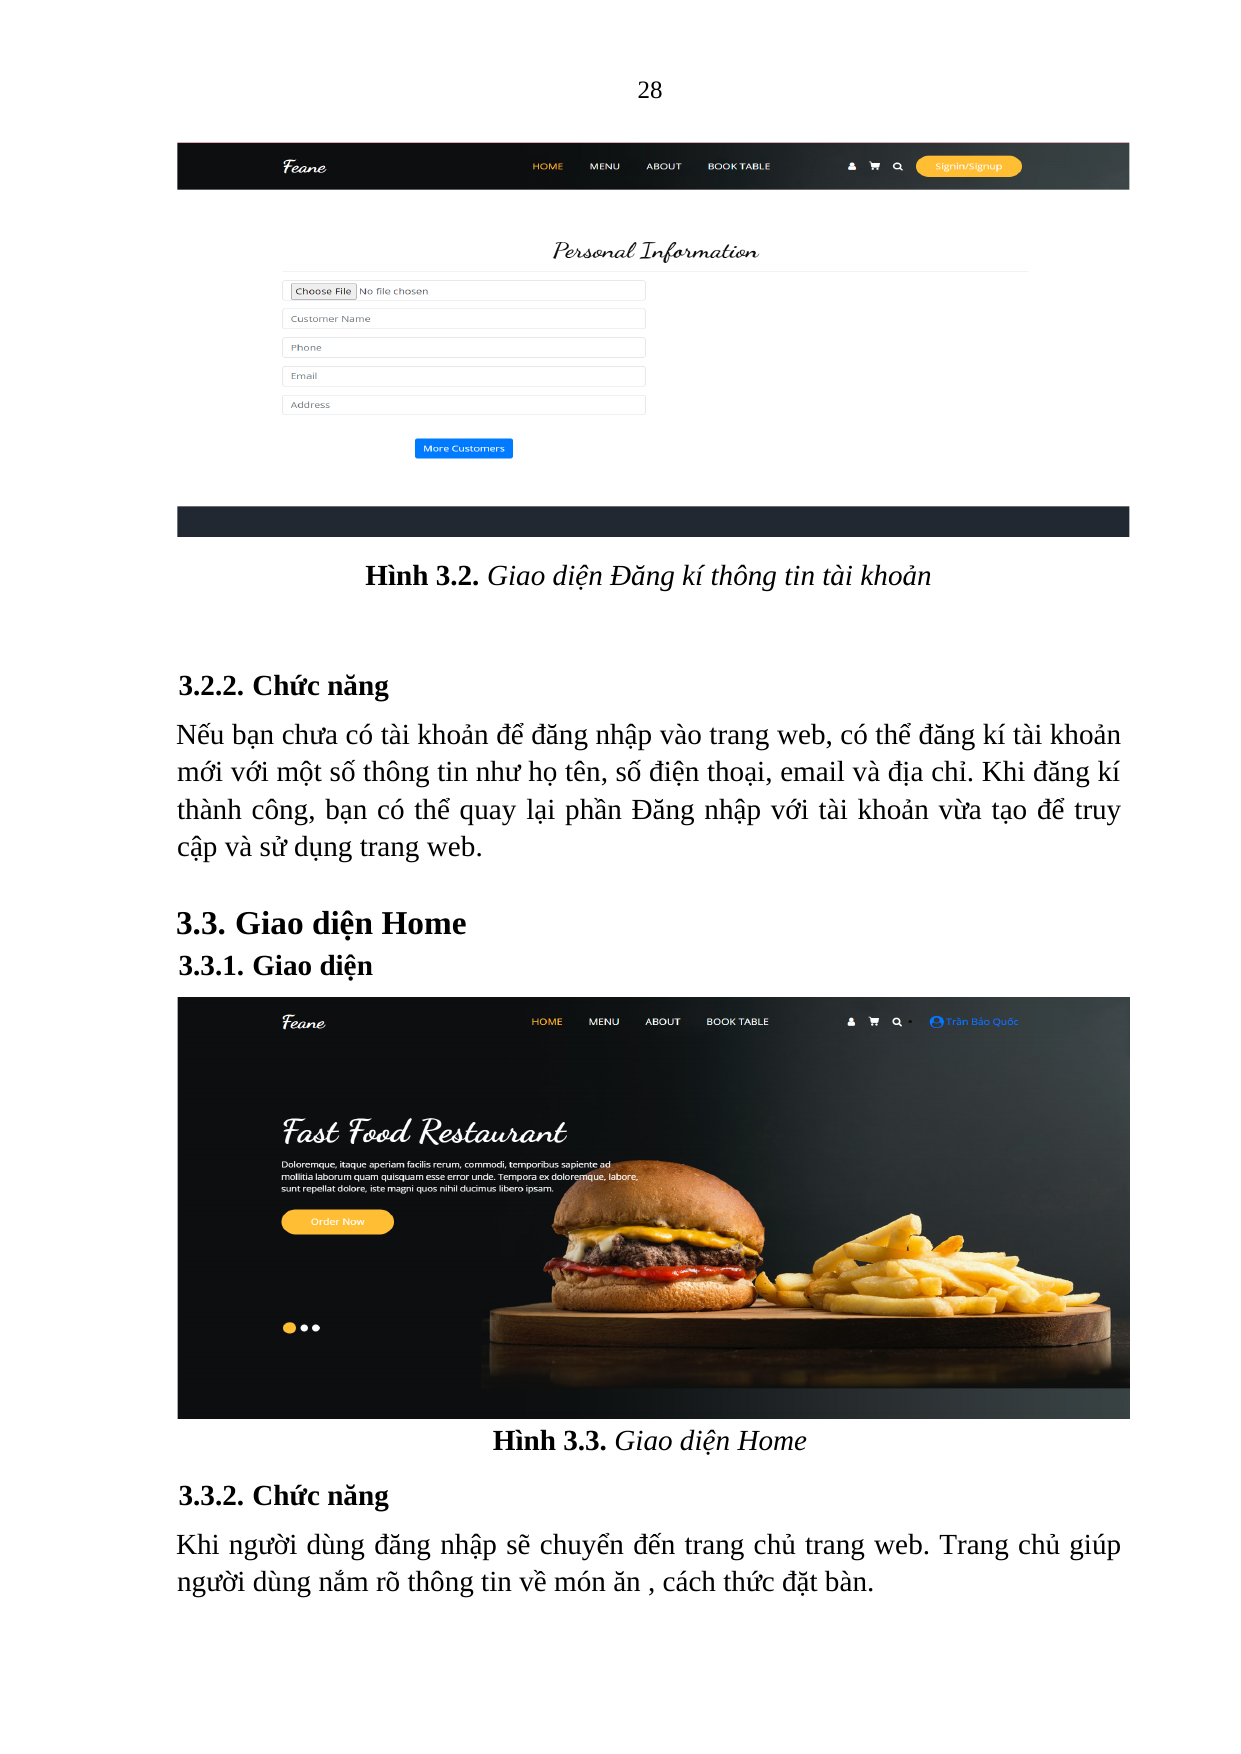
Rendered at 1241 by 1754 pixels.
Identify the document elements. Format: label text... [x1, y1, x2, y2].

subtitle 3.2.2. Chức năng [178, 668, 1122, 701]
picture [177, 142, 1130, 537]
picture [177, 997, 1130, 1419]
subtitle 3.3.2. Chức năng [178, 1478, 1122, 1511]
text Nếu bạn chưa có tài khoản để đăng nhập vào trang web, có thể đăng kí tài khoản mới với một số thông tin như họ tên, số điện thoại, email và địa chỉ. Khi đăng kí thành công, bạn có thể quay lại phần Đăng nhập với tài khoản vừa tạo để truy cập và sử dụng trang web. [176, 717, 1123, 863]
text Khi người dùng đăng nhập sẽ chuyển đến trang chủ trang web. Trang chủ giúp người dùng nắm rõ thông tin về món ăn , cách thức đặt bàn. [176, 1527, 1123, 1598]
subtitle 3.3. Giao diện Home [176, 903, 1122, 941]
text Hình 3.2. Giao diện Đăng kí thông tin tài khoản [177, 558, 1122, 591]
subtitle 3.3.1. Giao diện [178, 948, 1122, 981]
text Hình 3.3. Giao diện Home [177, 1423, 1122, 1456]
